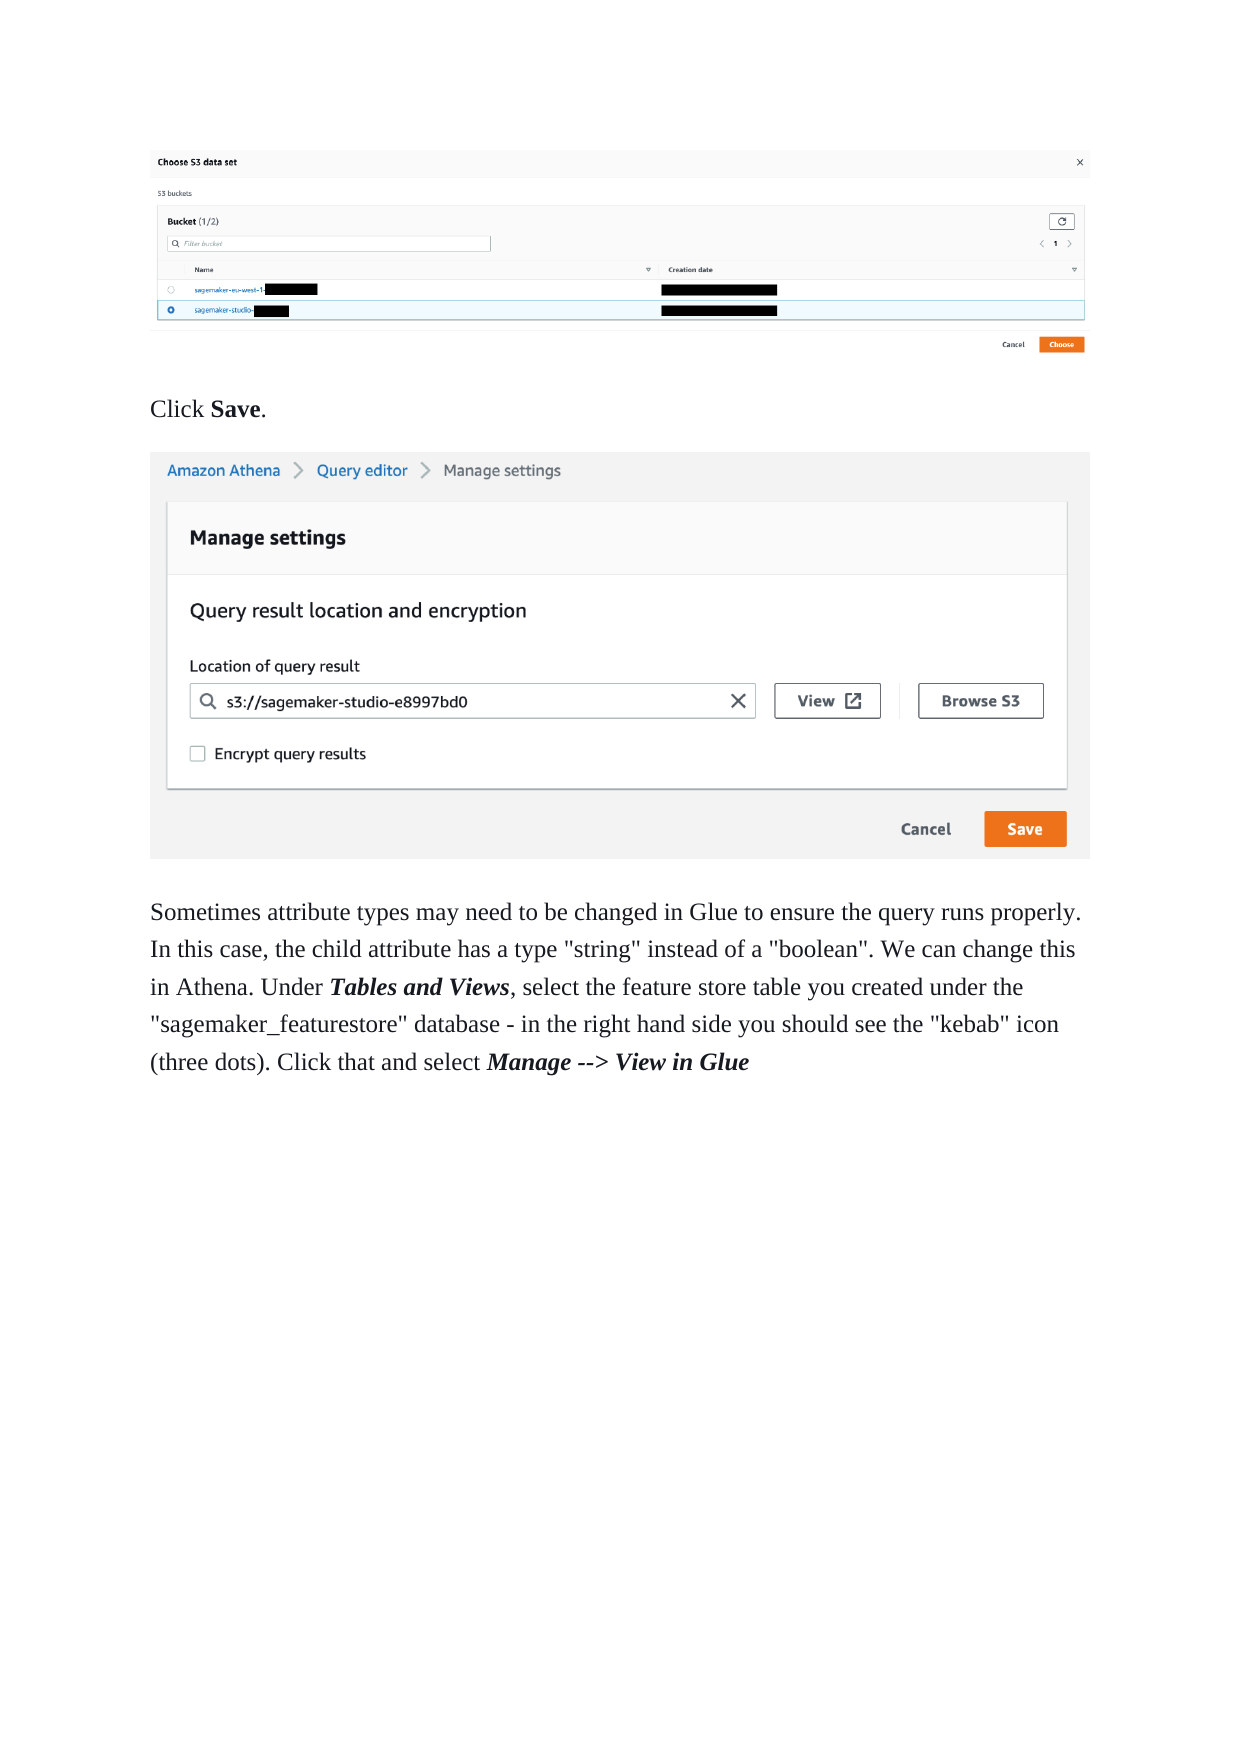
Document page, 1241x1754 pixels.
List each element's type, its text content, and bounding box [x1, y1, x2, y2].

text Sometimes attribute types may need to be changed in Glue to ensure the query runs properly. In this case, the child attribute has a type "string" instead of a "boolean". We can change this in Athena. Under Tables and Views, select the feature store table you created under the "sagemaker_featurestore" database - in the right hand side you should see the "kebab" icon (three dots). Click that and select Manage --> View in Glue [150, 888, 1090, 1075]
text Click Save. [150, 386, 1090, 423]
picture [150, 150, 1091, 357]
picture [150, 452, 1091, 859]
